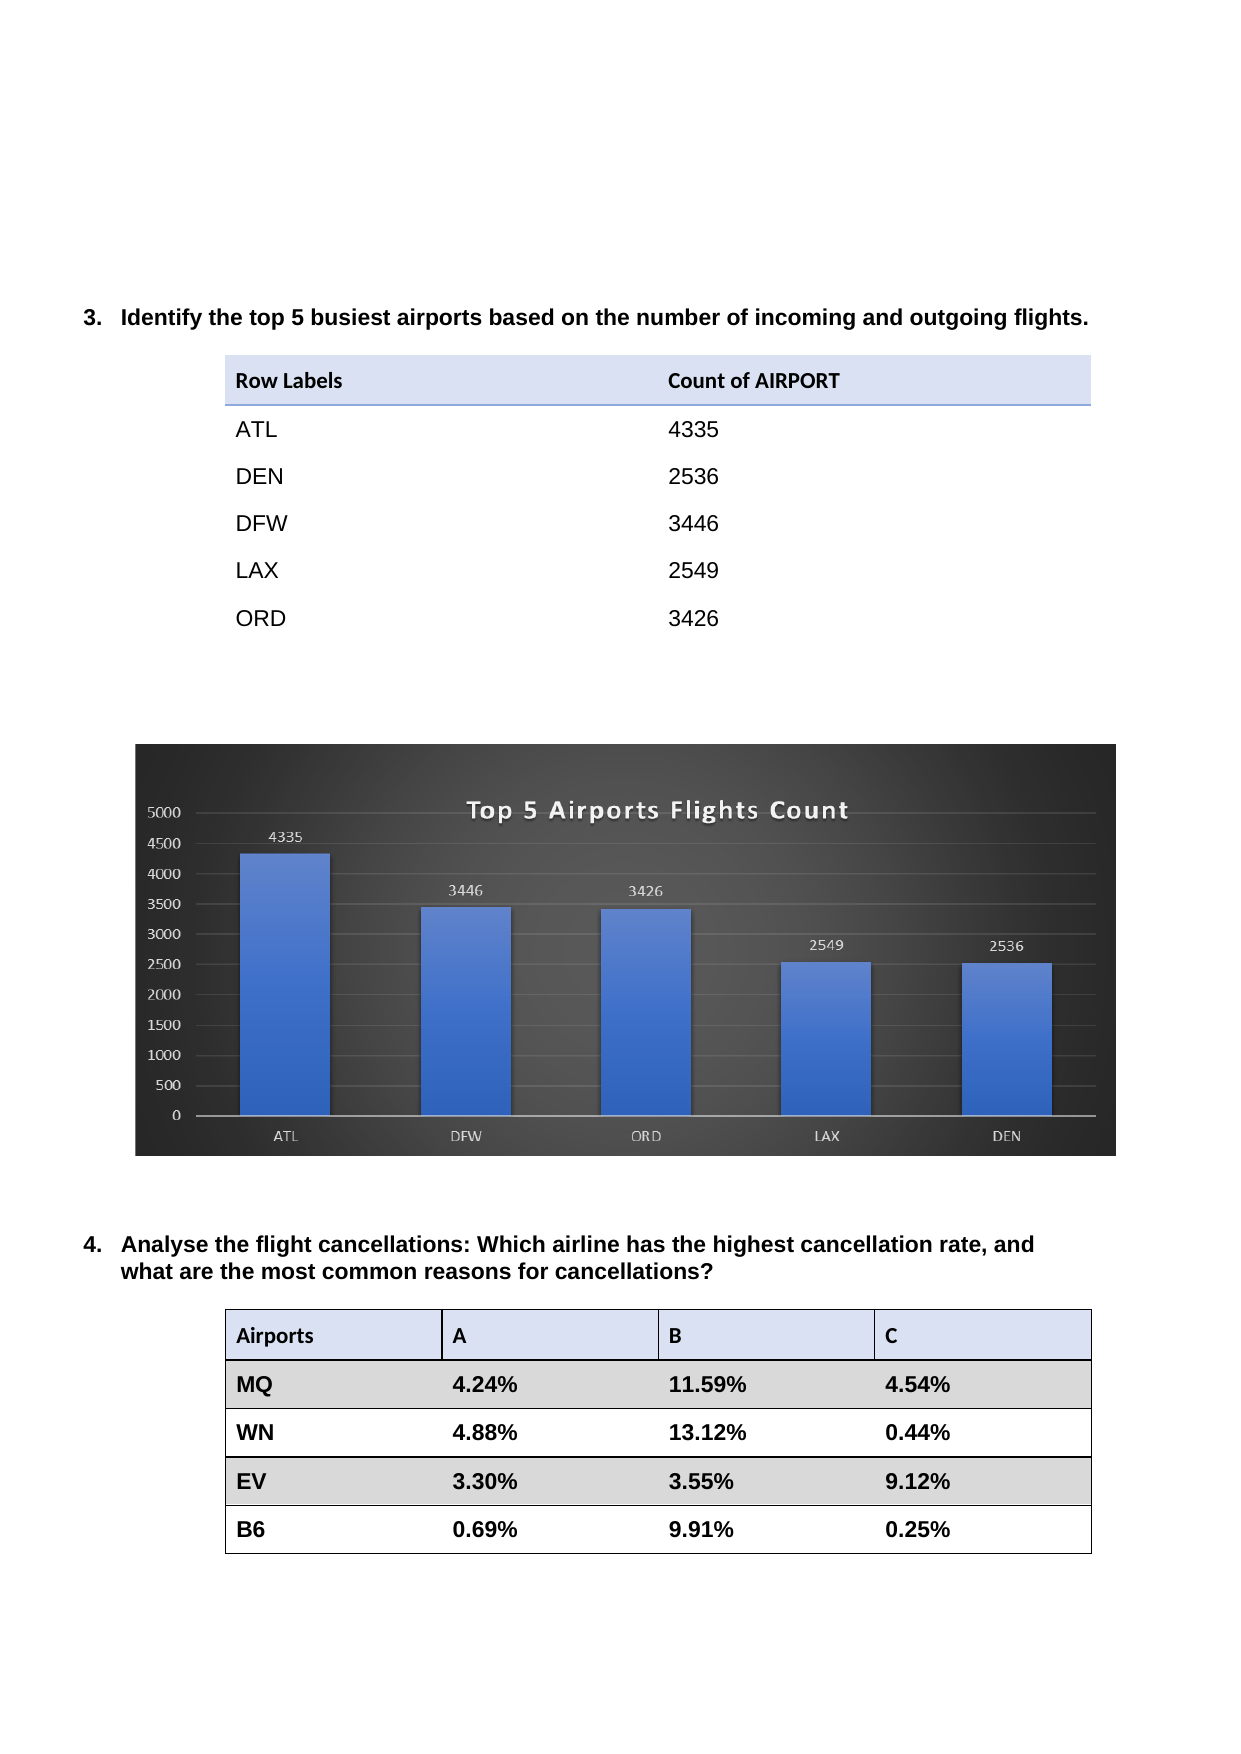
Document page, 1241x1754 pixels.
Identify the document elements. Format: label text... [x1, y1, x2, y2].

table_header A [443, 1310, 658, 1359]
table_cell 0.25% [875, 1506, 1091, 1553]
table_cell 4.24% [442, 1361, 658, 1408]
table_cell 9.91% [658, 1506, 875, 1553]
list Identify the top 5 busiest airports based on the number of incoming and outgoing flights. [83, 304, 1090, 330]
table_cell 4.54% [875, 1361, 1091, 1408]
table_cell 3.55% [658, 1458, 875, 1504]
table_cell ORD [225, 594, 658, 641]
table_header Row Labels [225, 355, 658, 404]
table_cell WN [226, 1409, 442, 1456]
table_header Count of AIRPORT [658, 355, 1091, 404]
table_cell 4335 [658, 406, 1091, 453]
table_cell ATL [225, 406, 658, 453]
table_cell 0.69% [442, 1506, 658, 1553]
list Analyse the flight cancellations: Which airline has the highest cancellation rate, and what are the most common reasons for cancellations? [83, 1231, 1090, 1284]
table_header B [659, 1310, 874, 1359]
table_cell 4.88% [442, 1409, 658, 1456]
table_cell 3426 [658, 594, 1091, 641]
table_cell 9.12% [875, 1458, 1091, 1504]
table_cell 3.30% [442, 1458, 658, 1504]
table_cell 0.44% [875, 1409, 1091, 1456]
table_cell 3446 [658, 500, 1091, 547]
table_cell 11.59% [658, 1361, 875, 1408]
picture [135, 744, 1116, 1156]
table_cell MQ [226, 1361, 442, 1408]
table_cell LAX [225, 547, 658, 594]
table_header C [875, 1310, 1091, 1359]
table_cell DEN [225, 453, 658, 500]
table_cell 2536 [658, 453, 1091, 500]
table_cell EV [226, 1458, 442, 1504]
table_cell DFW [225, 500, 658, 547]
table_header Airports [226, 1310, 441, 1359]
table_cell B6 [226, 1506, 442, 1553]
table_cell 2549 [658, 547, 1091, 594]
table_cell 13.12% [658, 1409, 875, 1456]
